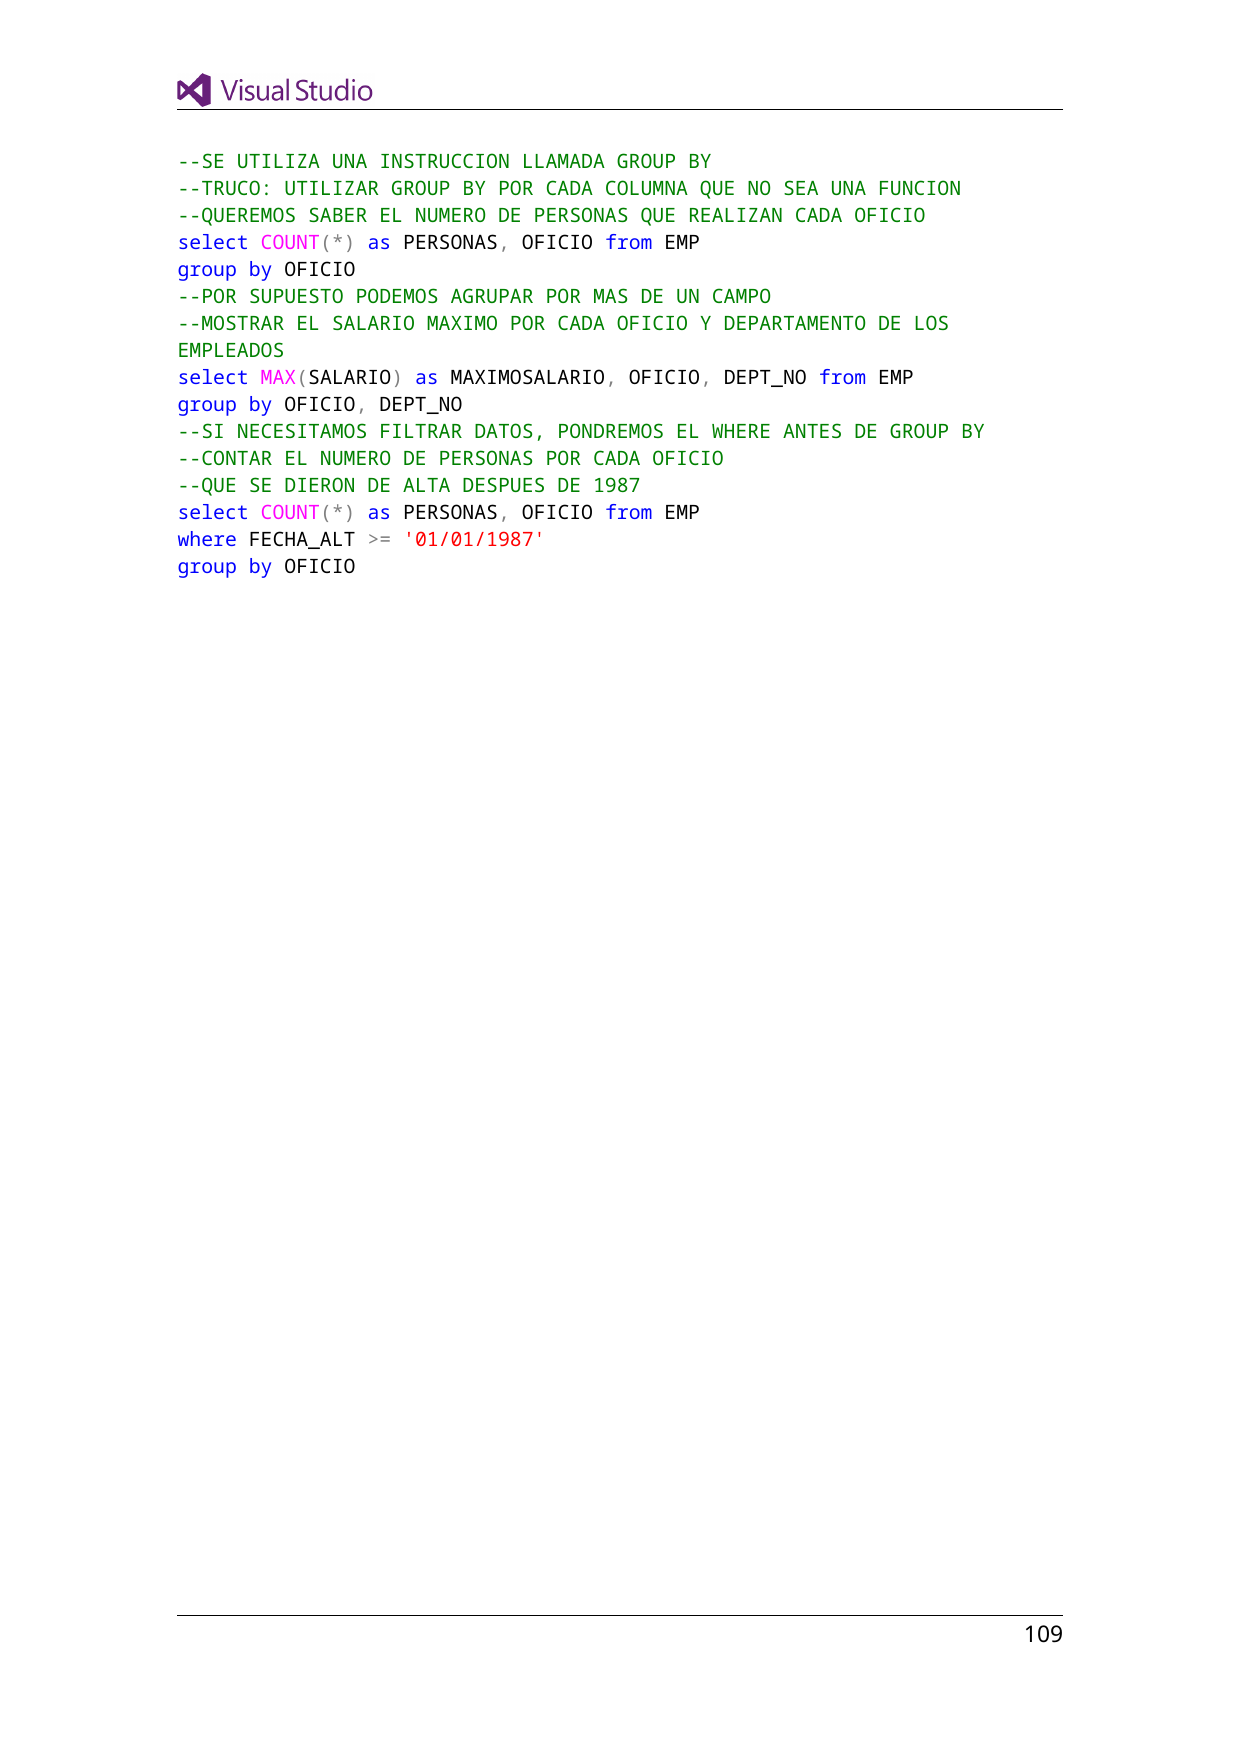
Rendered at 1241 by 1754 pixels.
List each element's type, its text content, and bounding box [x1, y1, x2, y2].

text select MAX(SALARIO) as MAXIMOSALARIO, OFICIO, DEPT_NO from EMP [177, 363, 1063, 390]
text select COUNT(*) as PERSONAS, OFICIO from EMP [177, 228, 1063, 256]
text group by OFICIO, DEPT_NO [177, 390, 1063, 417]
text select COUNT(*) as PERSONAS, OFICIO from EMP [177, 498, 1063, 525]
text --POR SUPUESTO PODEMOS AGRUPAR POR MAS DE UN CAMPO [177, 282, 1063, 309]
text --QUEREMOS SABER EL NUMERO DE PERSONAS QUE REALIZAN CADA OFICIO [177, 202, 1063, 228]
text --MOSTRAR EL SALARIO MAXIMO POR CADA OFICIO Y DEPARTAMENTO DE LOS EMPLEADOS [177, 309, 1063, 363]
picture [177, 73, 375, 107]
text --SE UTILIZA UNA INSTRUCCION LLAMADA GROUP BY [177, 148, 1063, 174]
text group by OFICIO [177, 256, 1063, 282]
text --QUE SE DIERON DE ALTA DESPUES DE 1987 [177, 471, 1063, 498]
text group by OFICIO [177, 552, 1063, 579]
text --CONTAR EL NUMERO DE PERSONAS POR CADA OFICIO [177, 444, 1063, 471]
text --SI NECESITAMOS FILTRAR DATOS, PONDREMOS EL WHERE ANTES DE GROUP BY [177, 417, 1063, 444]
text where FECHA_ALT >= '01/01/1987' [177, 525, 1063, 552]
text --TRUCO: UTILIZAR GROUP BY POR CADA COLUMNA QUE NO SEA UNA FUNCION [177, 174, 1063, 202]
